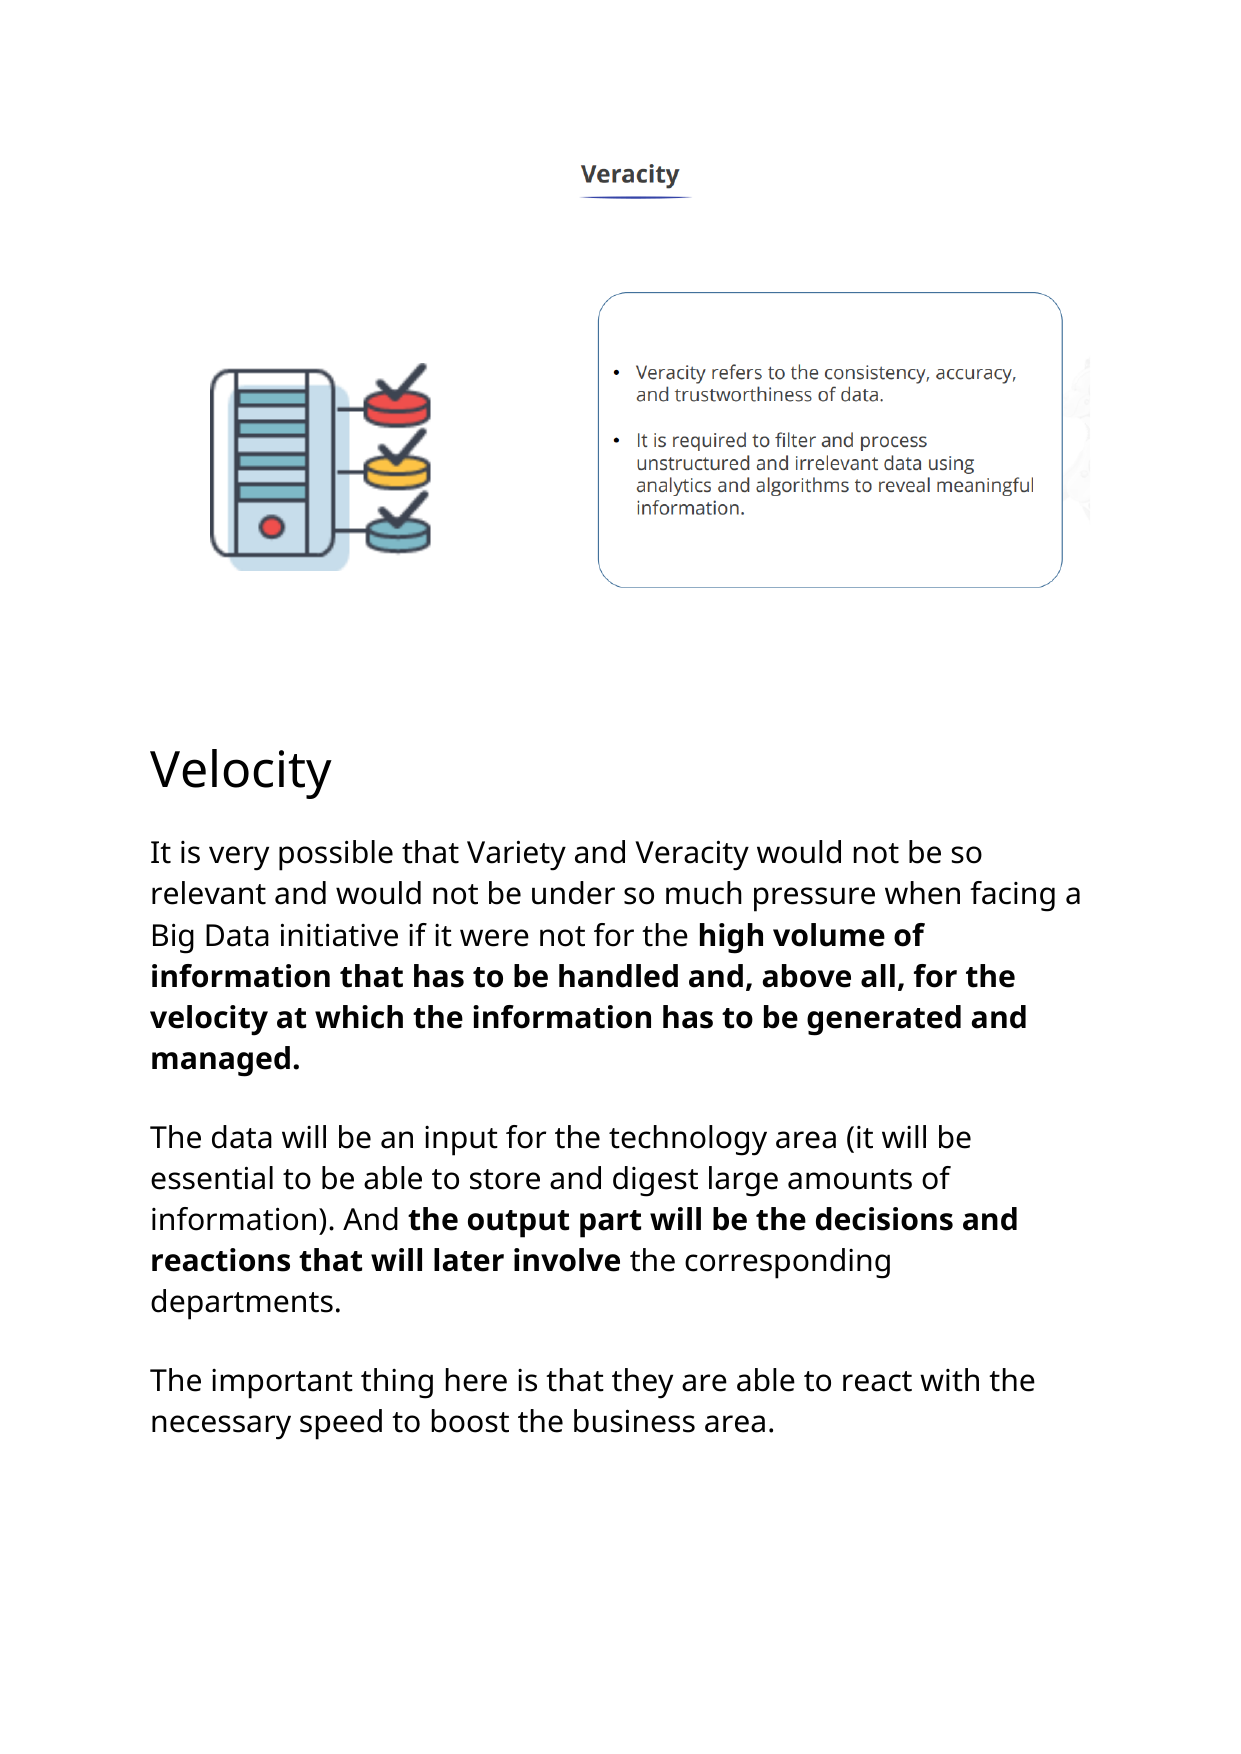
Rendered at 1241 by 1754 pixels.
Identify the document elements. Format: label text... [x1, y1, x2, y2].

text The important thing here is that they are able to react with the necessary speed to boost the business area. [150, 1359, 1090, 1441]
text It is very possible that Variety and Veracity would not be so relevant and would not be under so much pressure when facing a Big Data initiative if it were not for the high volume of information that has to be handled and, above all, for the velocity at which the information has to be generated and managed. [150, 831, 1090, 1078]
picture [150, 150, 1091, 618]
subtitle Velocity [150, 734, 1090, 802]
text The data will be an input for the technology area (it will be essential to be able to store and digest large amounts of information). And the output part will be the decisions and reactions that will later involve the corresponding departments. [150, 1116, 1090, 1321]
